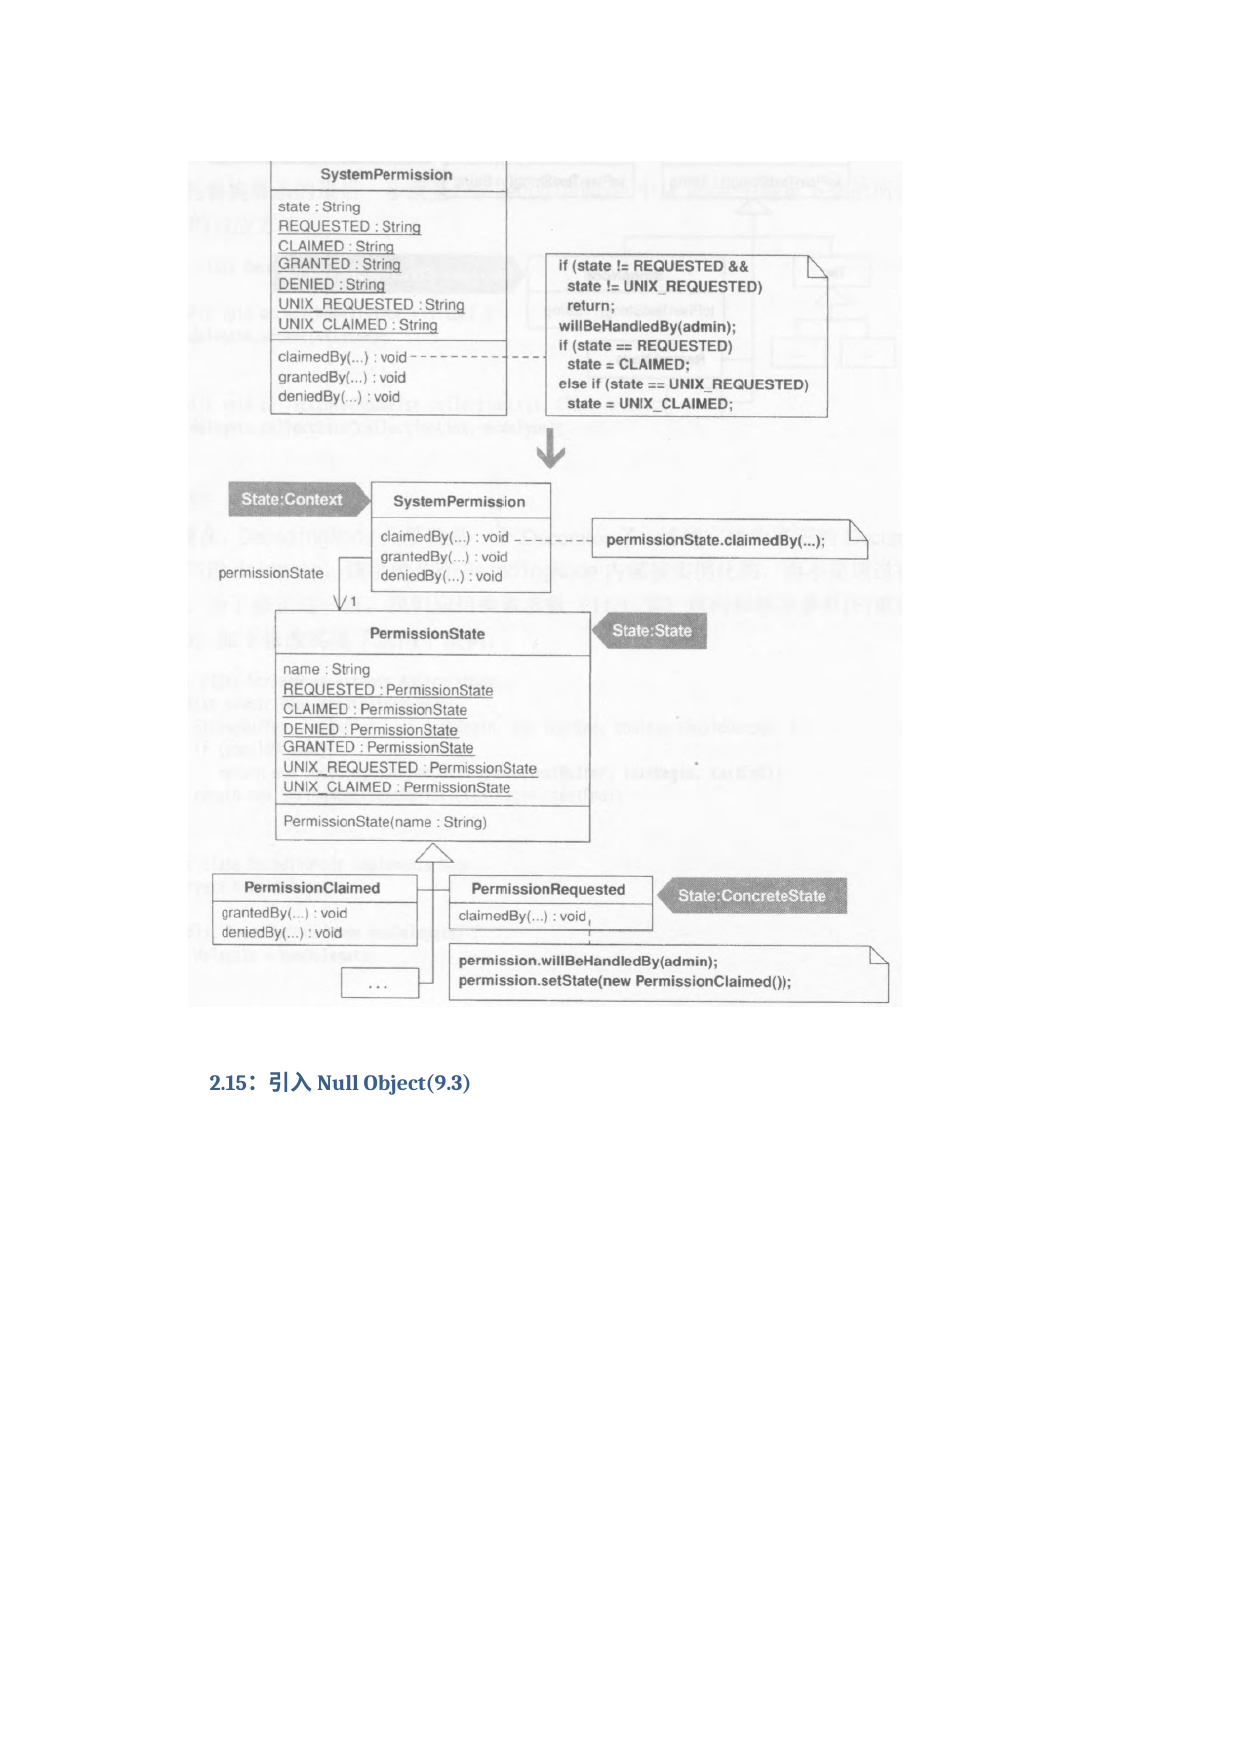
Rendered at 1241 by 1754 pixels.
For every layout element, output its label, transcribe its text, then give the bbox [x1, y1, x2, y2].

subtitle 2.15：引入Null Object(9.3) [209, 1064, 1031, 1097]
picture [187, 161, 903, 1007]
